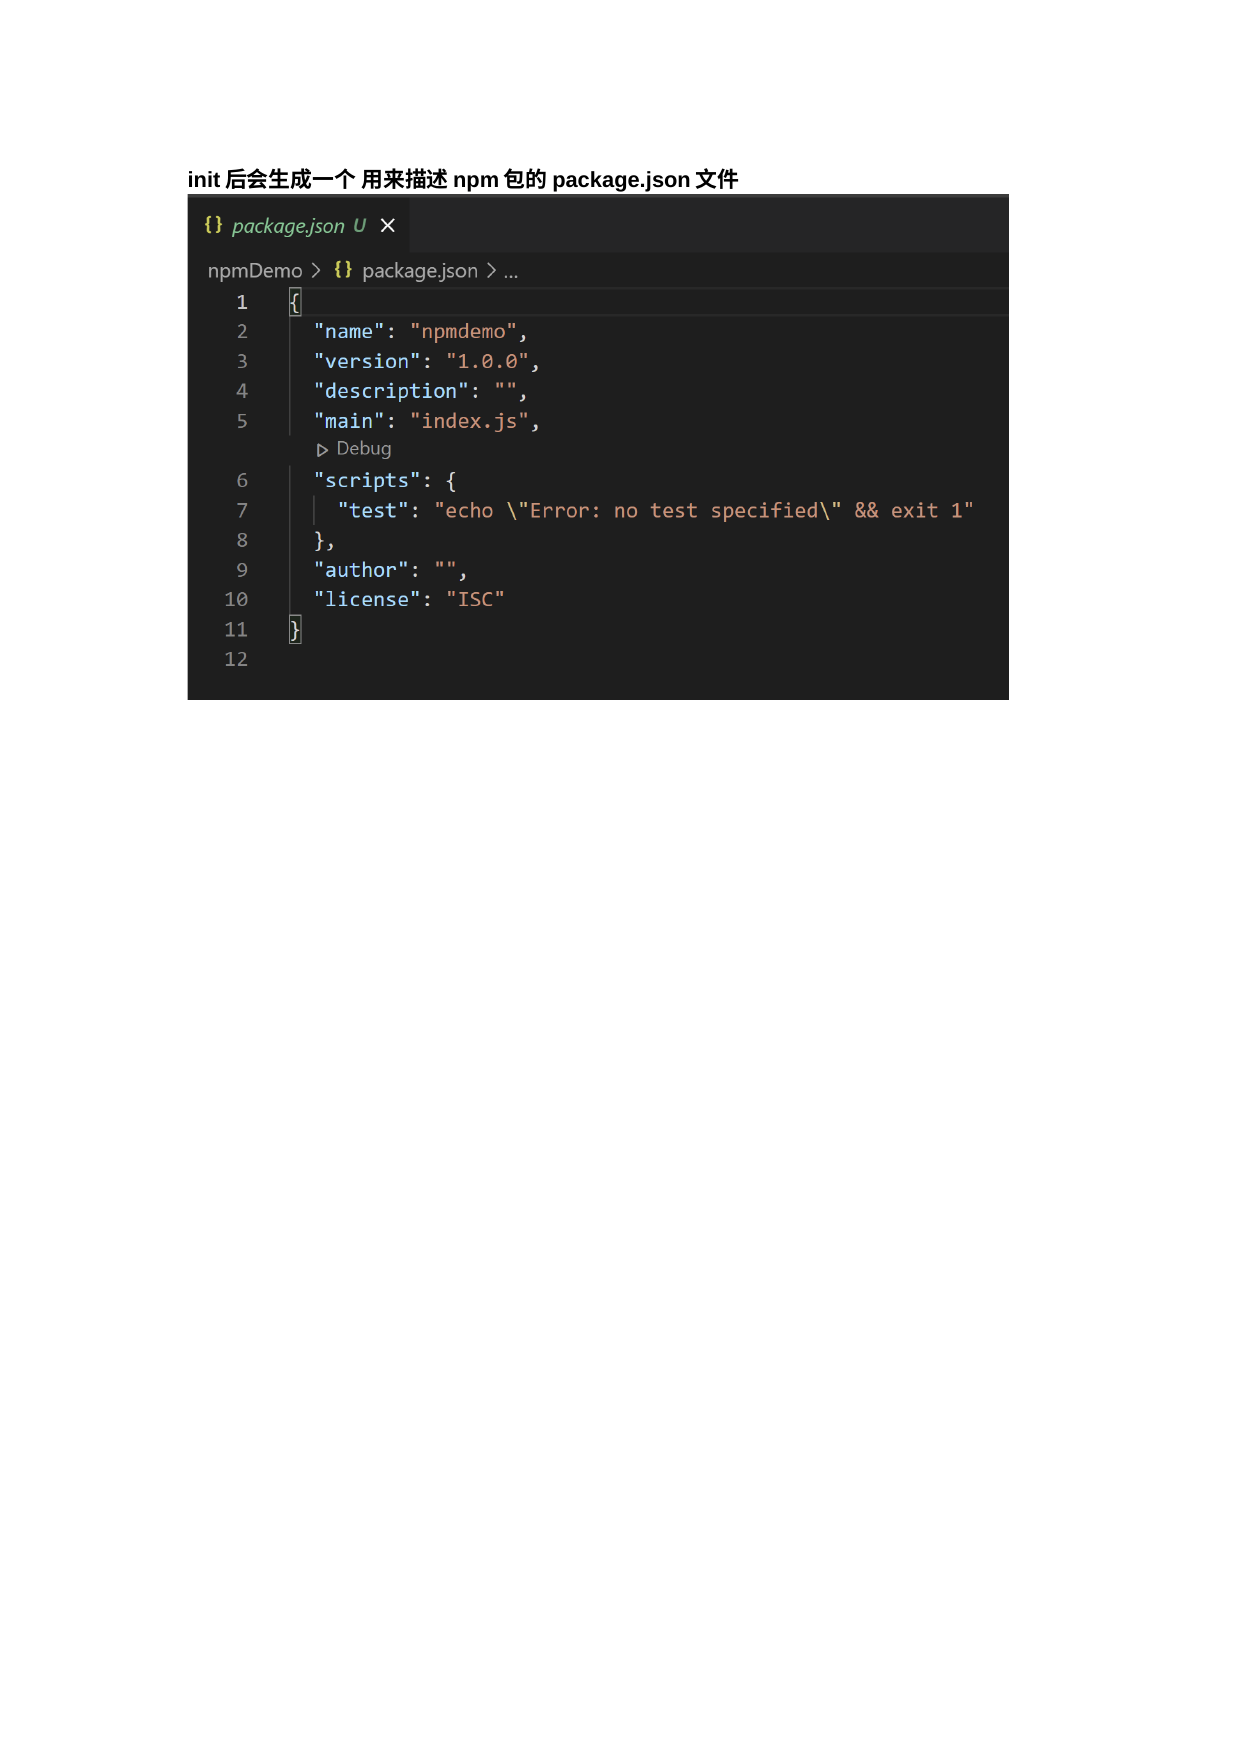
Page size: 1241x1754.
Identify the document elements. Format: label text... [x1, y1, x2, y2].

picture [187, 194, 1009, 700]
subtitle init后会生成一个 用来描述npm包的 package.json文件 [187, 162, 1053, 194]
